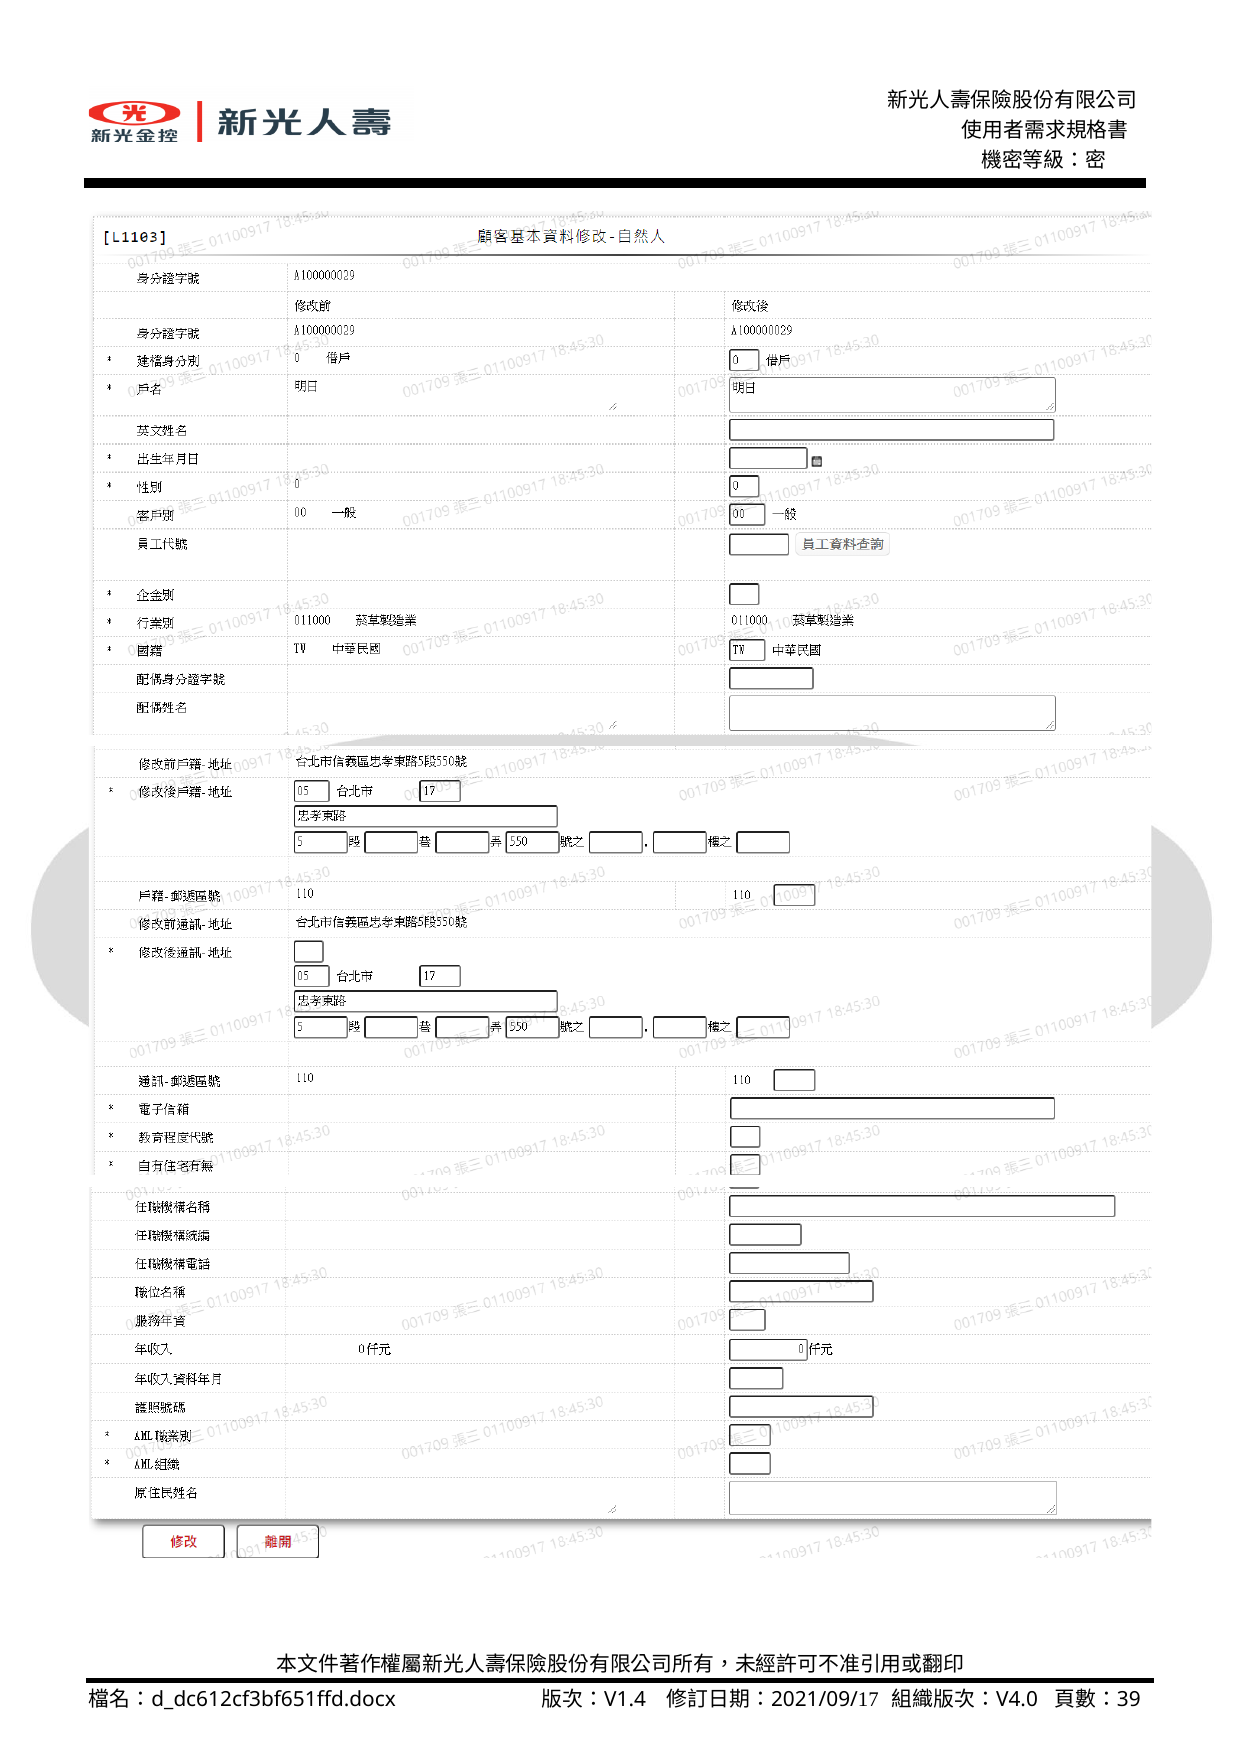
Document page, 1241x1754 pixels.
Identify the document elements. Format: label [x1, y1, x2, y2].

picture [88, 1187, 1152, 1558]
picture [88, 86, 414, 142]
picture [25, 211, 1215, 1175]
